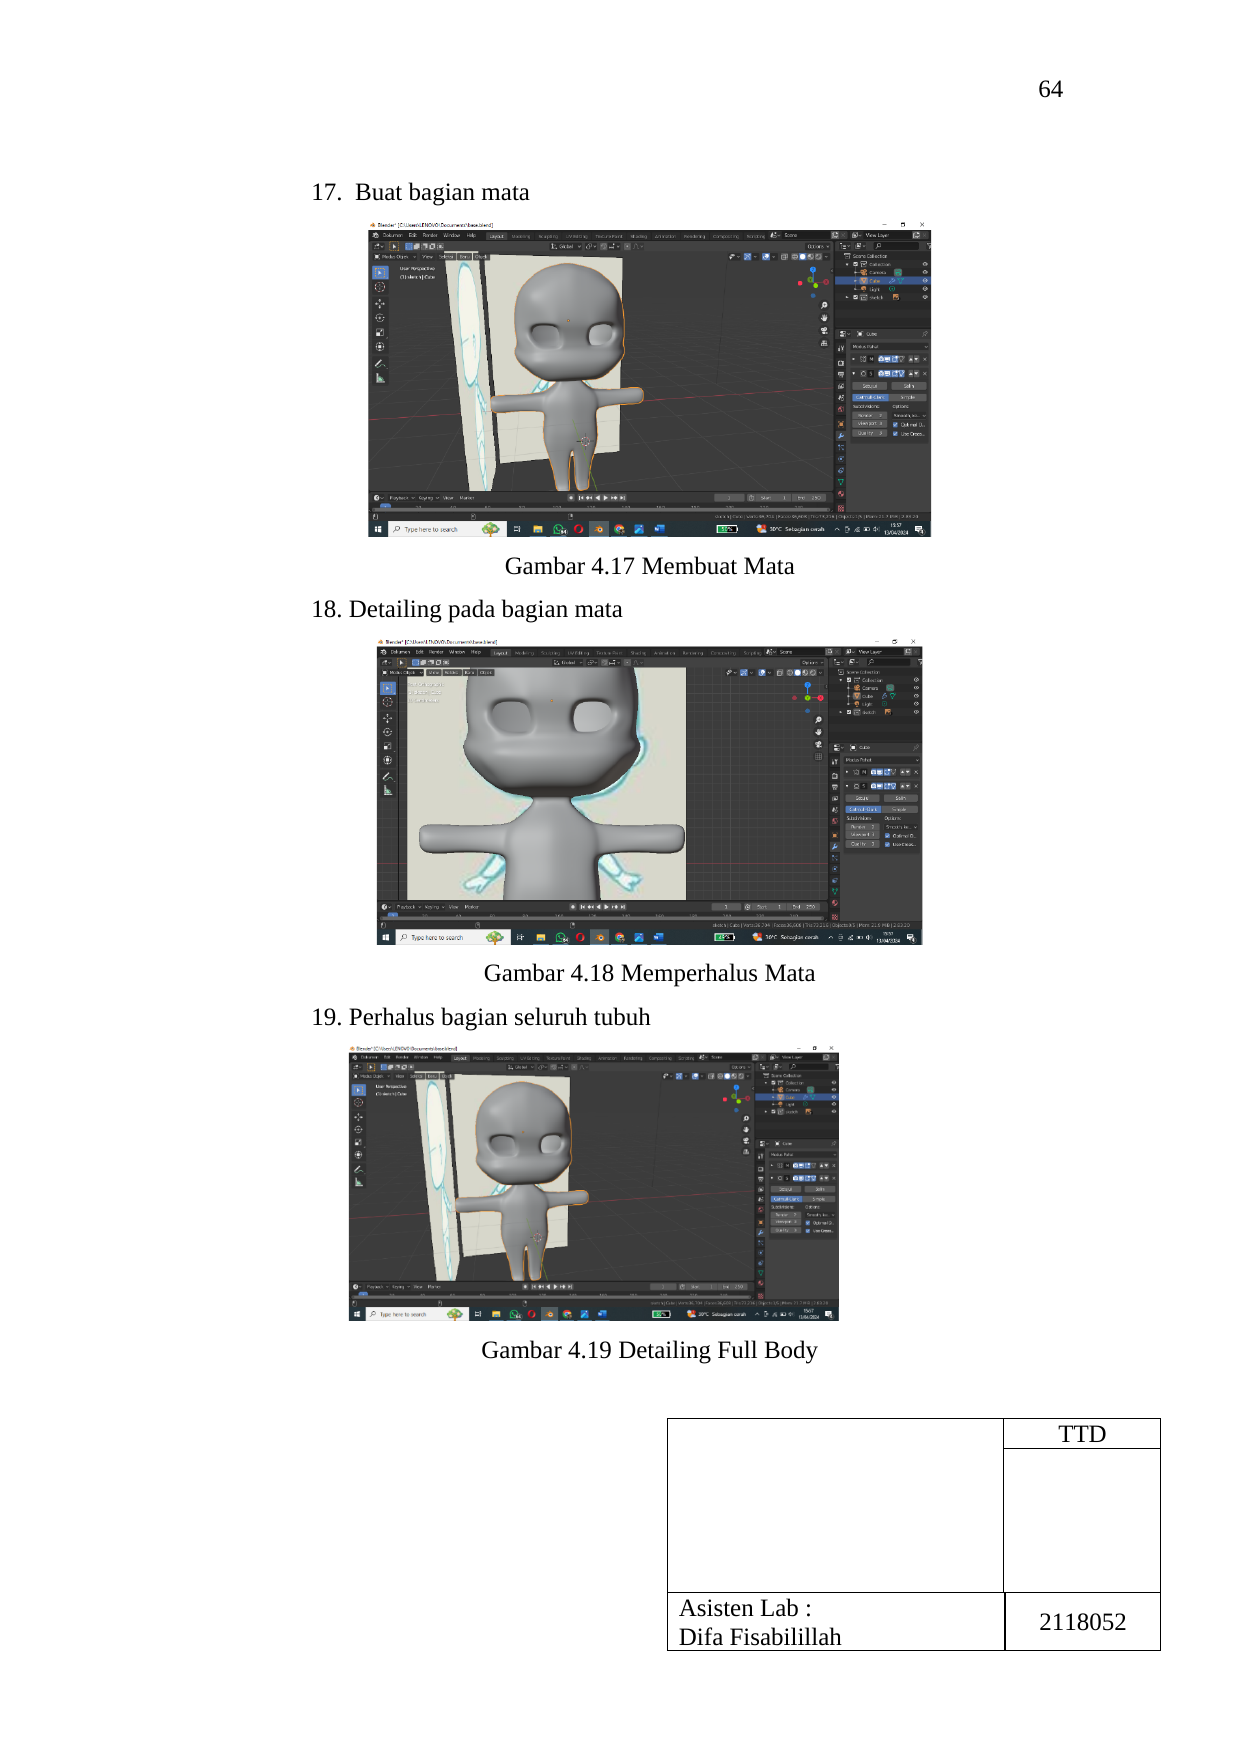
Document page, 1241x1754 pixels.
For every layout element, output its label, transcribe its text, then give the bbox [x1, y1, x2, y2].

picture [376, 637, 923, 945]
subtitle Memperhalus Mata [236, 958, 1063, 987]
subtitle Membuat Mata [236, 551, 1063, 580]
picture [348, 1044, 839, 1321]
list Detailing pada bagian mata [311, 594, 1063, 623]
list Buat bagian mata [311, 177, 1063, 206]
list Perhalus bagian seluruh tubuh [311, 1002, 1063, 1030]
picture [368, 220, 932, 537]
subtitle Detailing Full Body [236, 1335, 1063, 1363]
